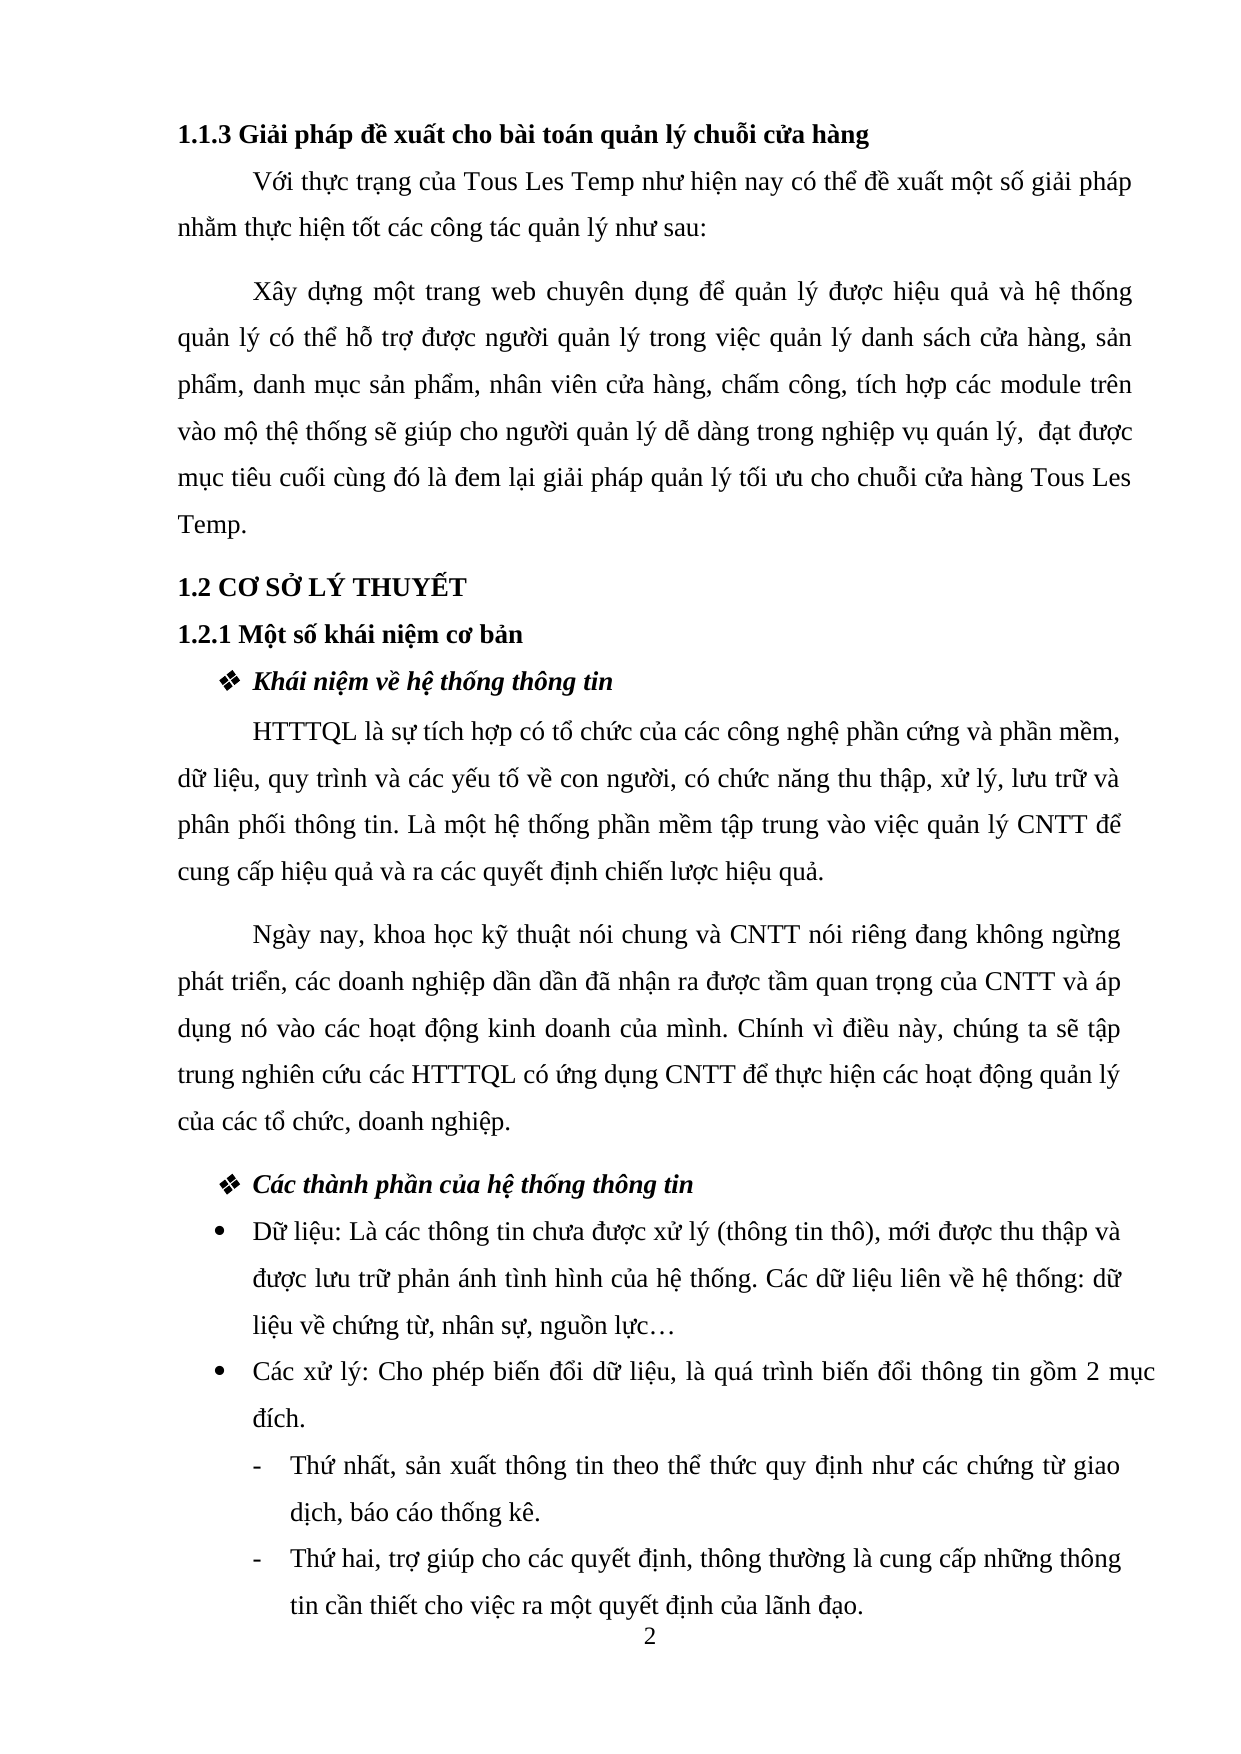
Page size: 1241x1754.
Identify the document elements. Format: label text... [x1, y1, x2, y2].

list Các xử lý: Cho phép biến đổi dữ liệu, là quá trình biến đổi thông tin gồm 2 mục đích. [215, 1356, 1157, 1433]
text 1.2.1 Một số khái niệm cơ bản [177, 618, 1122, 649]
list Thứ hai, trợ giúp cho các quyết định, thông thường là cung cấp những thông tin cần thiết cho việc ra một quyết định của lãnh đạo. [252, 1542, 1122, 1620]
text Với thực trạng của Tous Les Temp như hiện nay có thể đề xuất một số giải pháp nhằm thực hiện tốt các công tác quản lý như sau: [177, 165, 1134, 243]
list Các thành phần của hệ thống thông tin [215, 1168, 1122, 1200]
list Thứ nhất, sản xuất thông tin theo thể thức quy định như các chứng từ giao dịch, báo cáo thống kê. [252, 1449, 1122, 1527]
list Khái niệm về hệ thống thông tin [215, 665, 1122, 696]
text HTTTQL là sự tích hợp có tổ chức của các công nghệ phần cứng và phần mềm, dữ liệu, quy trình và các yếu tố về con người, có chức năng thu thập, xử lý, lưu trữ và phân phối thông tin. Là một hệ thống phần mềm tập trung vào việc quản lý CNTT để cung cấp hiệu quả và ra các quyết định chiến lược hiệu quả. [177, 715, 1122, 886]
text 1.2 Cơ sở lý thuyết [177, 571, 1169, 603]
text 1.1.3 Giải pháp đề xuất cho bài toán quản lý chuỗi cửa hàng [177, 118, 1122, 149]
text Xây dựng một trang web chuyên dụng để quản lý được hiệu quả và hệ thống quản lý có thể hỗ trợ được người quản lý trong việc quản lý danh sách cửa hàng, sản phẩm, danh mục sản phẩm, nhân viên cửa hàng, chấm công, tích hợp các module trên vào mộ thệ thống sẽ giúp cho người quản lý dễ dàng trong nghiệp vụ quán lý, đạt được mục tiêu cuối cùng đó là đem lại giải pháp quản lý tối ưu cho chuỗi cửa hàng Tous Les Temp. [177, 275, 1134, 539]
list Dữ liệu: Là các thông tin chưa được xử lý (thông tin thô), mới được thu thập và được lưu trữ phản ánh tình hình của hệ thống. Các dữ liệu liên về hệ thống: dữ liệu về chứng từ, nhân sự, nguồn lực… [215, 1215, 1122, 1340]
text Ngày nay, khoa học kỹ thuật nói chung và CNTT nói riêng đang không ngừng phát triển, các doanh nghiệp dần dần đã nhận ra được tầm quan trọng của CNTT và áp dụng nó vào các hoạt động kinh doanh của mình. Chính vì điều này, chúng ta sẽ tập trung nghiên cứu các HTTTQL có ứng dụng CNTT để thực hiện các hoạt động quản lý của các tổ chức, doanh nghiệp. [177, 918, 1122, 1136]
